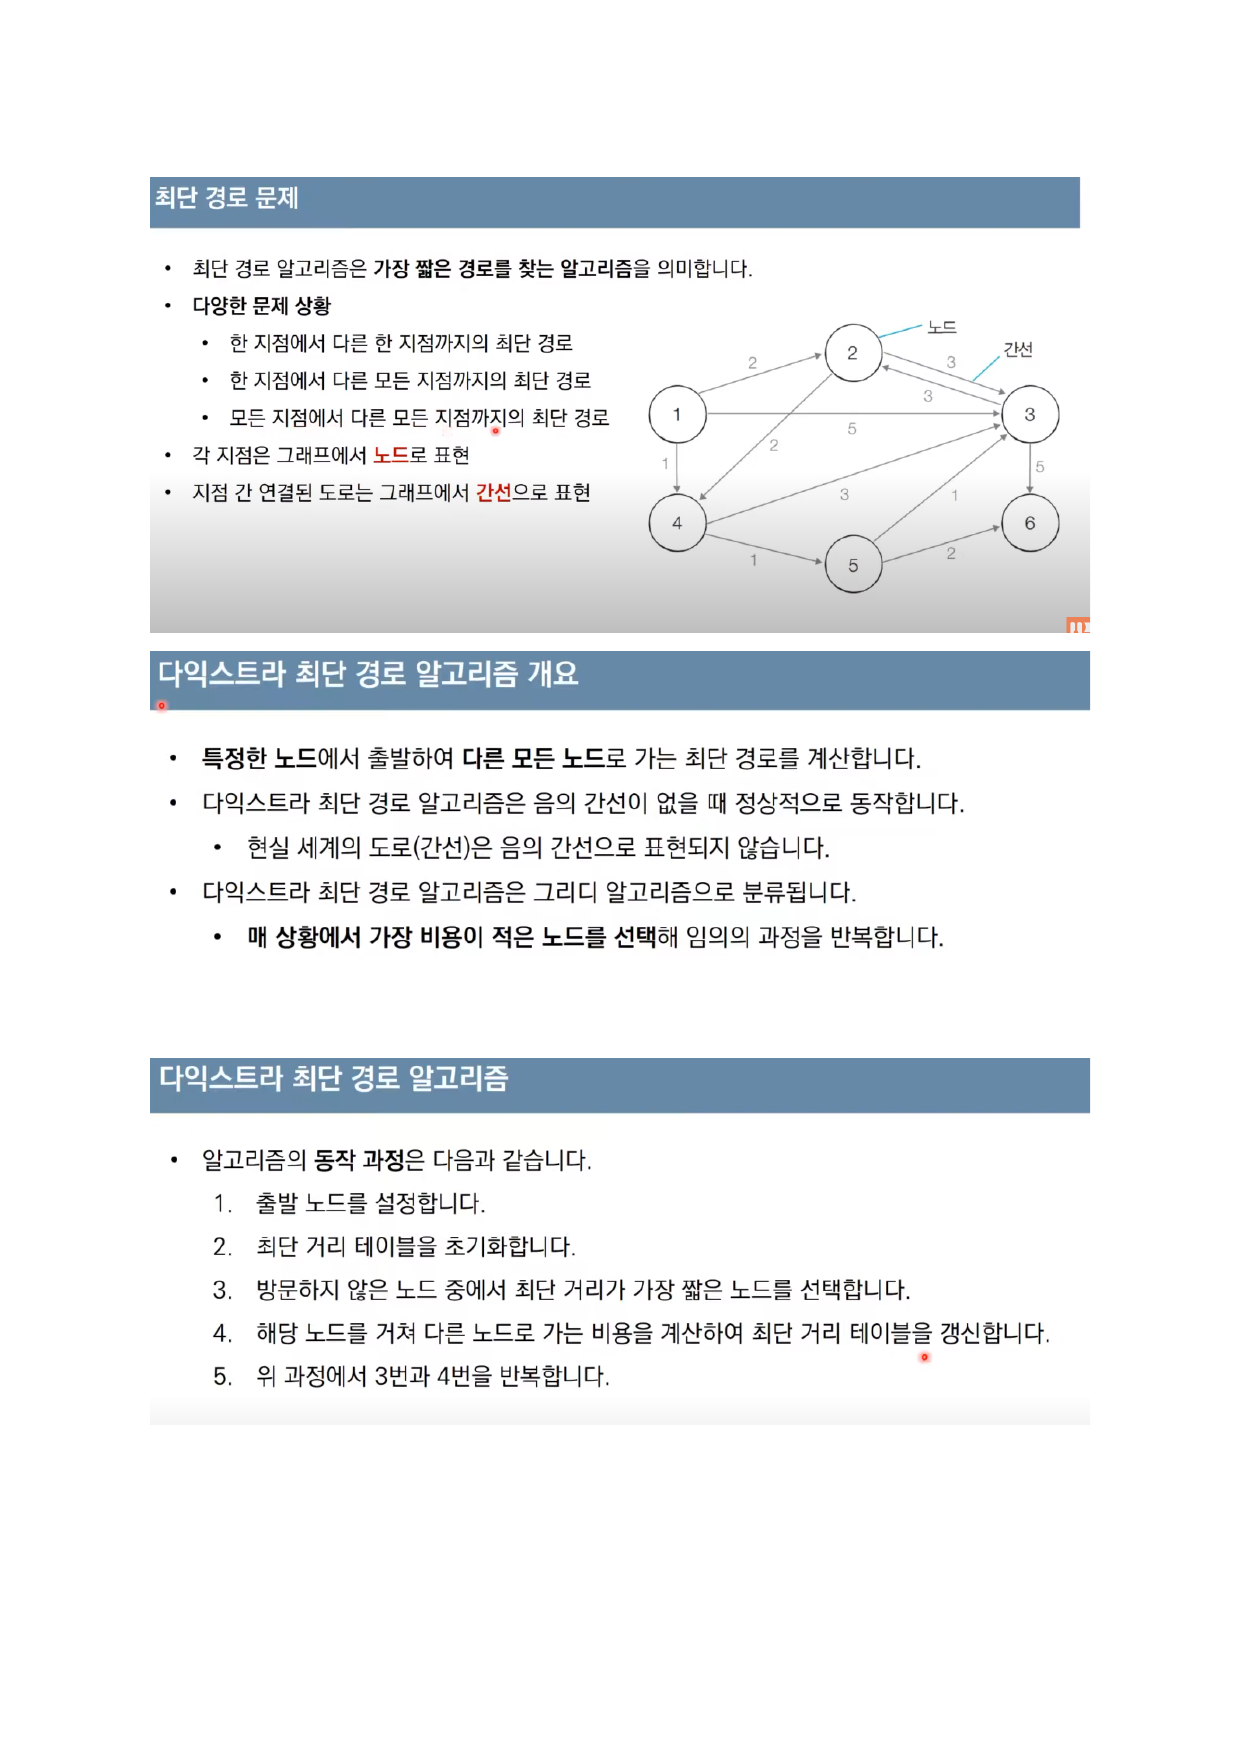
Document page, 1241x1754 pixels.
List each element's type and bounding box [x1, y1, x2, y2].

picture [150, 651, 1091, 993]
picture [150, 177, 1091, 633]
picture [150, 1058, 1091, 1425]
